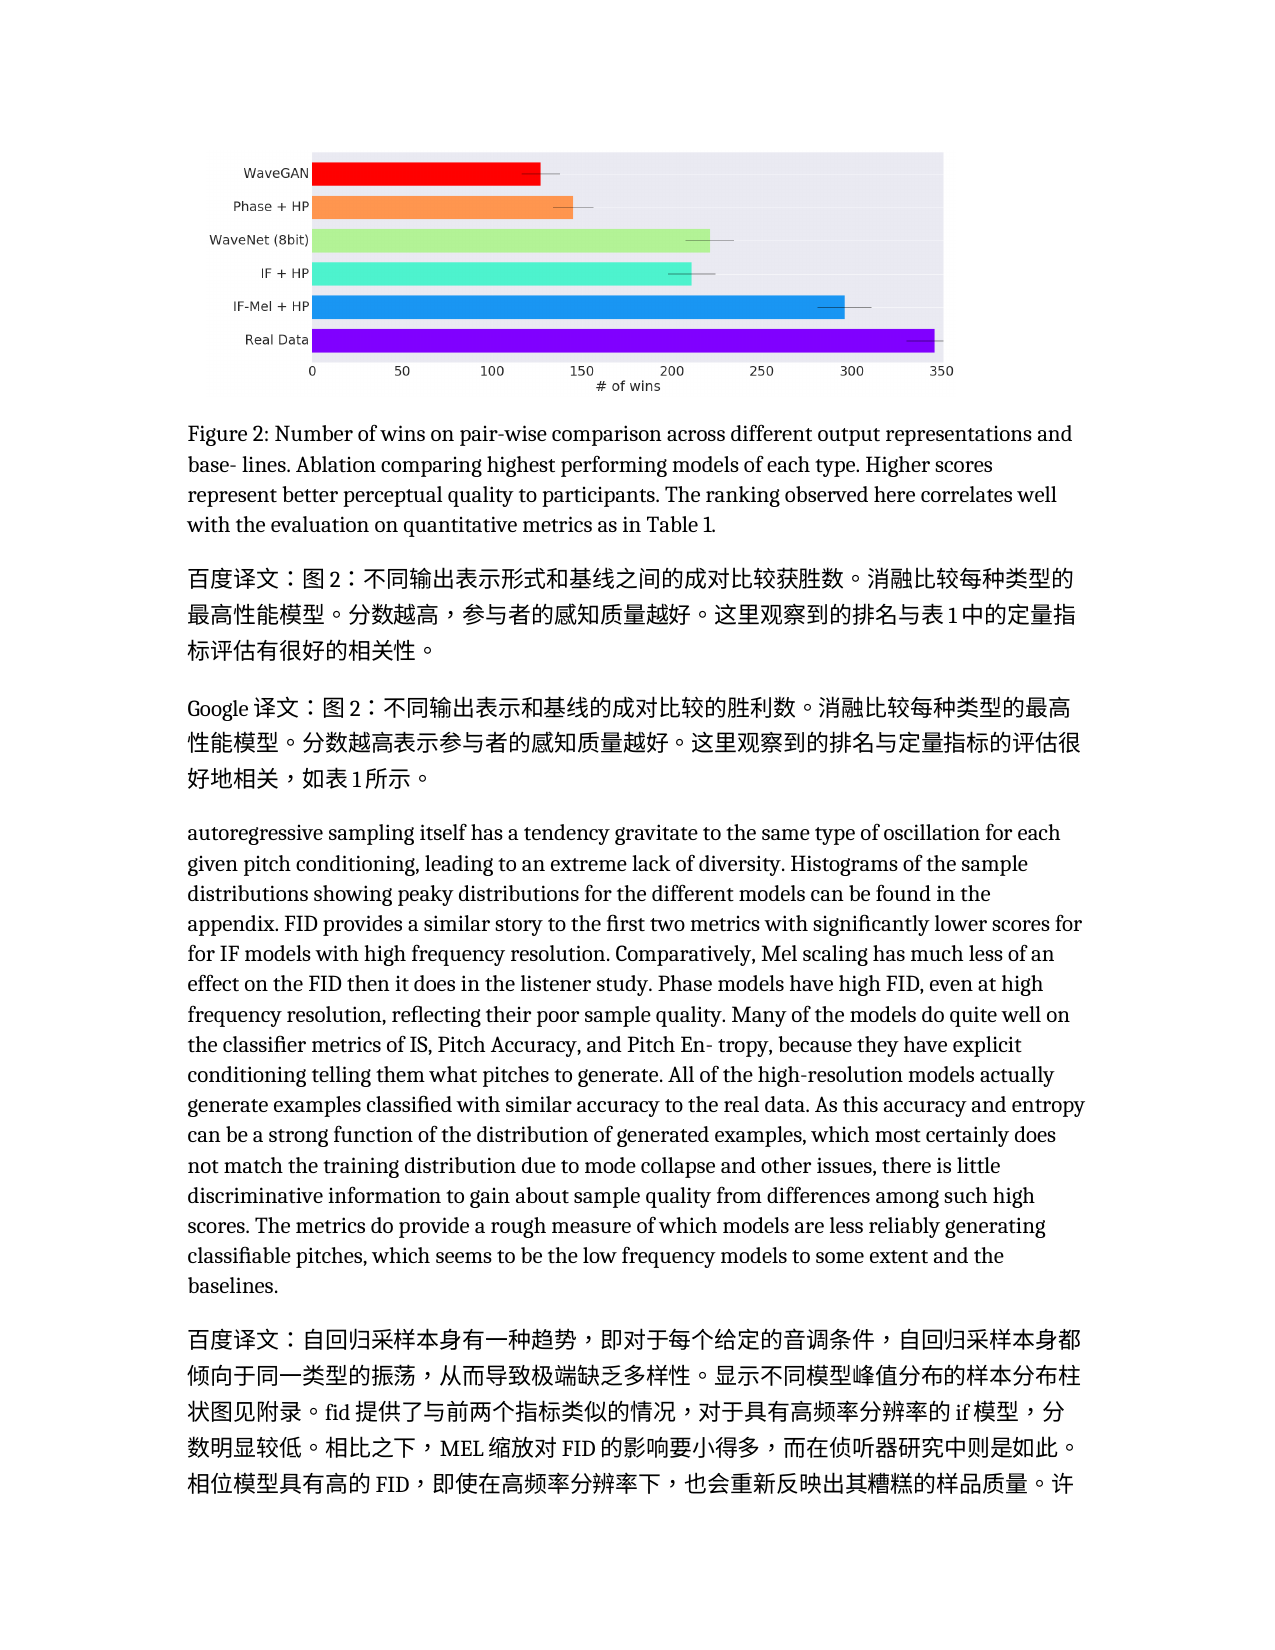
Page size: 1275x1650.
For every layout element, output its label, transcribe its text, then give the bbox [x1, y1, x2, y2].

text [187, 1324, 1087, 1499]
picture [206, 150, 957, 397]
text Figure 2: Number of wins on pair-wise comparison across different output representations and base- lines. Ablation comparing highest performing models of each type. Higher scores represent better perceptual quality to participants. The ranking observed here correlates well with the evaluation on quantitative metrics as in Table 1. [187, 421, 1087, 538]
text autoregressive sampling itself has a tendency gravitate to the same type of oscillation for each given pitch conditioning, leading to an extreme lack of diversity. Histograms of the sample distributions showing peaky distributions for the different models can be found in the appendix. FID provides a similar story to the ﬁrst two metrics with signiﬁcantly lower scores for for IF models with high frequency resolution. Comparatively, Mel scaling has much less of an effect on the FID then it does in the listener study. Phase models have high FID, even at high frequency resolution, reﬂecting their poor sample quality. Many of the models do quite well on the classiﬁer metrics of IS, Pitch Accuracy, and Pitch En- tropy, because they have explicit conditioning telling them what pitches to generate. All of the high-resolution models actually generate examples classiﬁed with similar accuracy to the real data. As this accuracy and entropy can be a strong function of the distribution of generated examples, which most certainly does not match the training distribution due to mode collapse and other issues, there is little discriminative information to gain about sample quality from differences among such high scores. The metrics do provide a rough measure of which models are less reliably generating classiﬁable pitches, which seems to be the low frequency models to some extent and the baselines. [187, 820, 1087, 1299]
text 百度译文：图2：不同输出表示形式和基线之间的成对比较获胜数。消融比较每种类型的最高性能模型。分数越高，参与者的感知质量越好。这里观察到的排名与表1中的定量指标评估有很好的相关性。 [187, 563, 1087, 666]
text Google译文：图2：不同输出表示和基线的成对比较的胜利数。消融比较每种类型的最高性能模型。分数越高表示参与者的感知质量越好。这里观察到的排名与定量指标的评估很好地相关，如表1所示。 [187, 691, 1087, 794]
